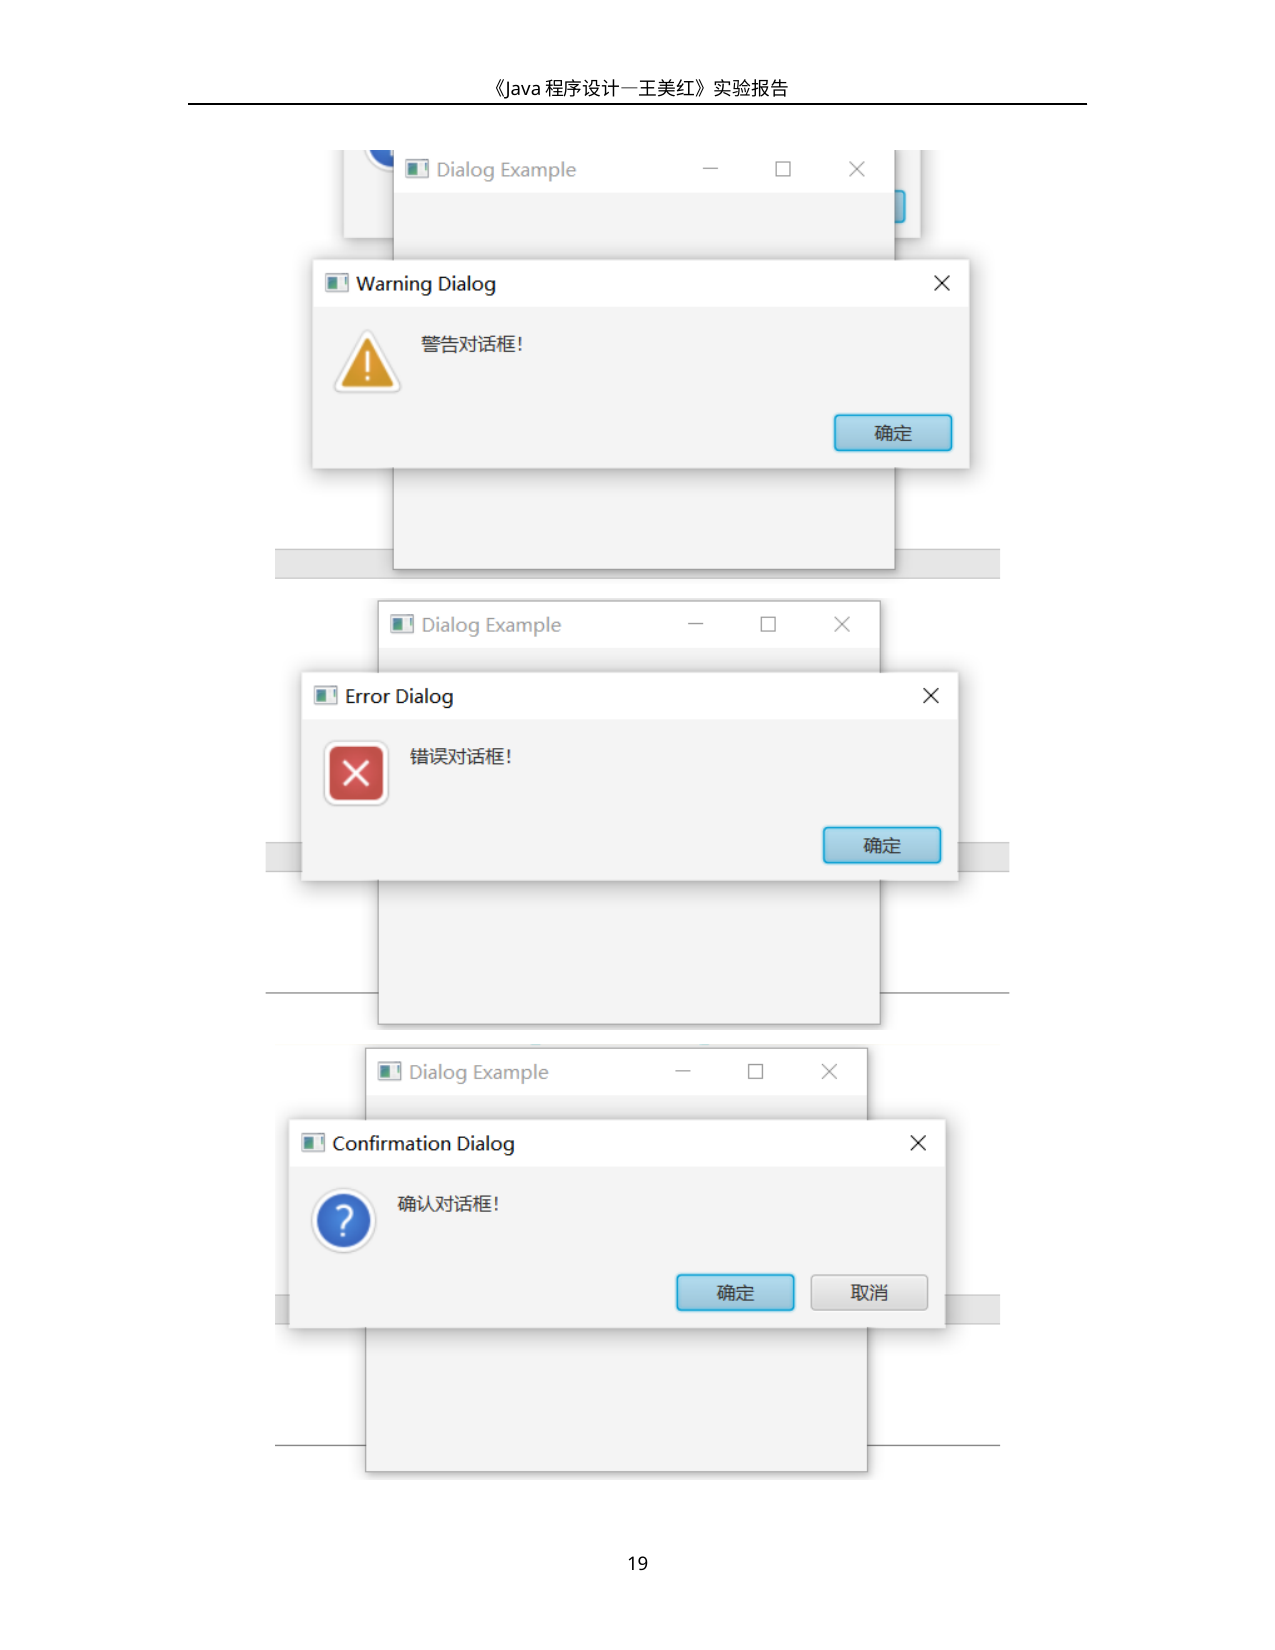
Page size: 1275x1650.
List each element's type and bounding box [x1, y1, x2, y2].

picture [275, 150, 1001, 584]
picture [275, 1044, 1001, 1480]
picture [265, 598, 1010, 1030]
